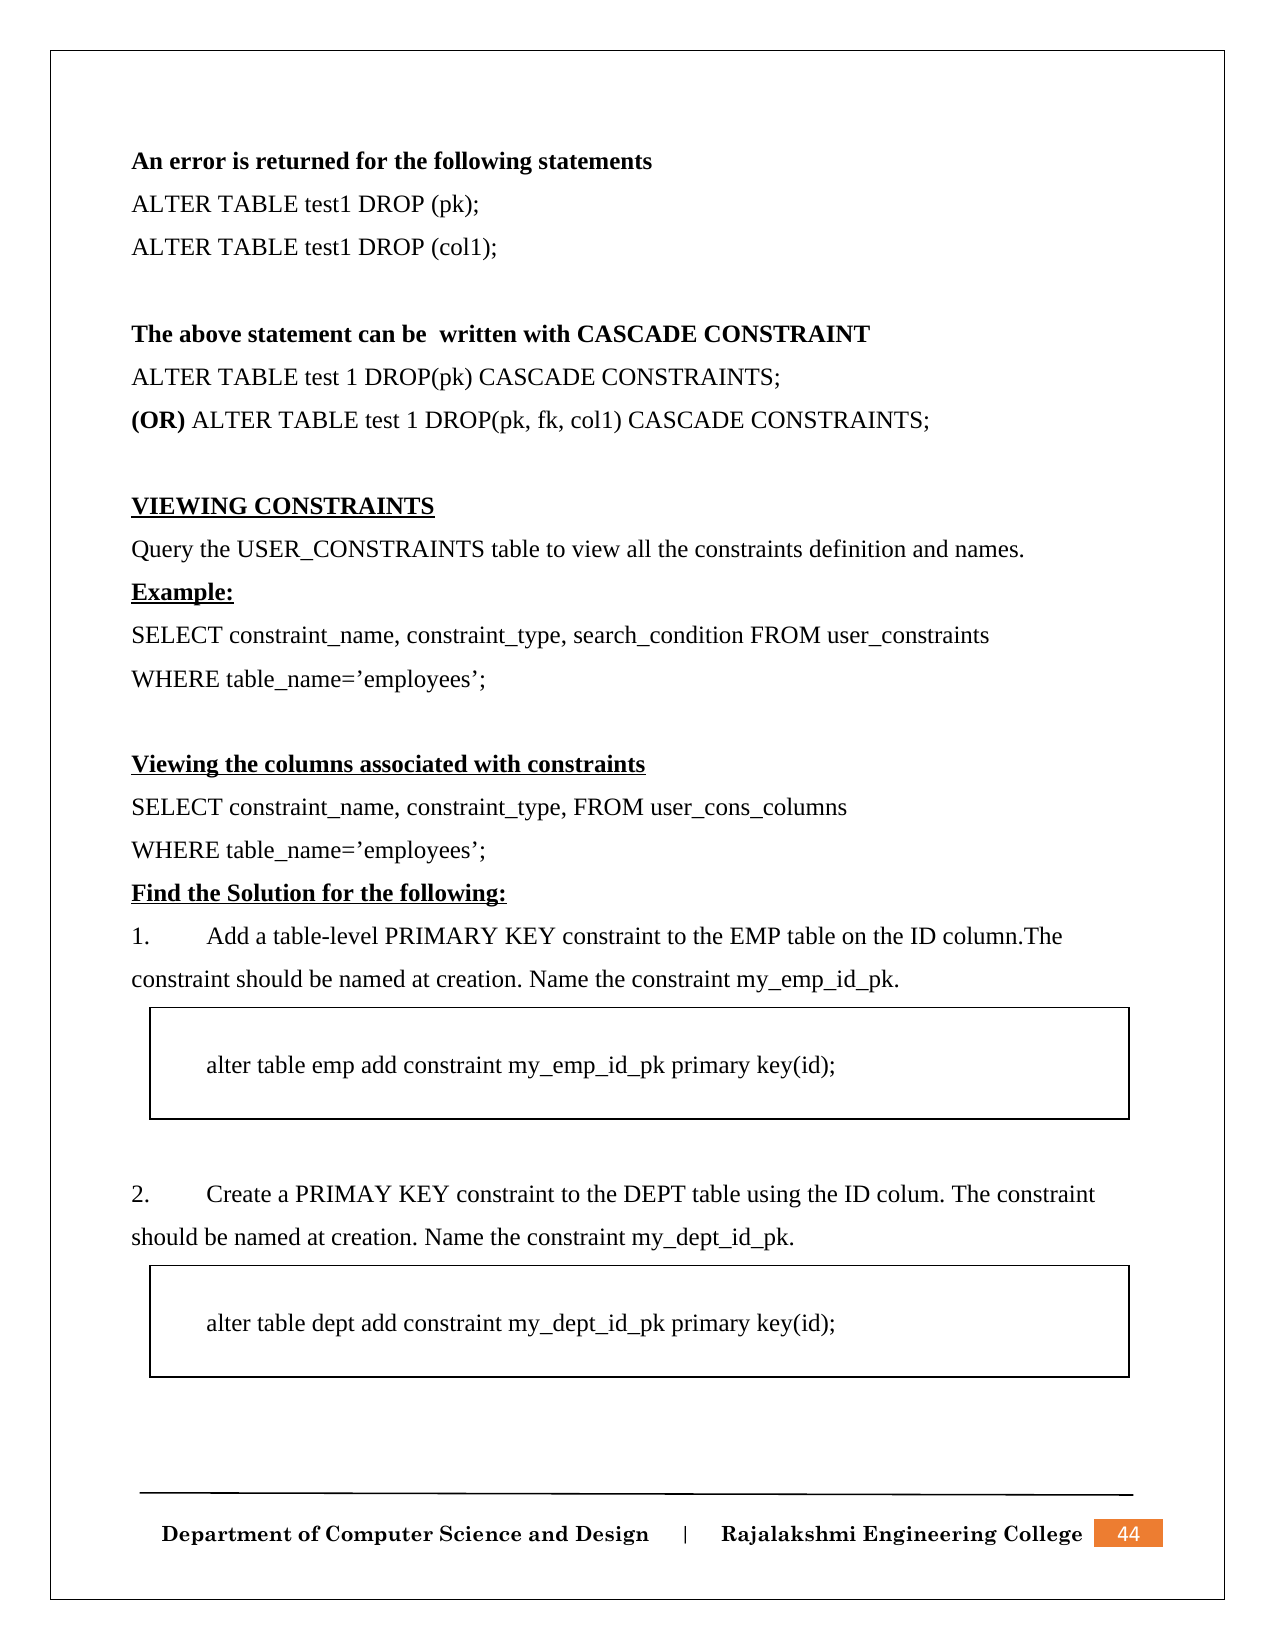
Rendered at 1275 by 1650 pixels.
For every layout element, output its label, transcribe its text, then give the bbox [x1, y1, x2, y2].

text Viewing the columns associated with constraints [131, 749, 1144, 777]
text SELECT constraint_name, constraint_type, FROM user_cons_columns [131, 792, 1144, 821]
text VIEWING CONSTRAINTS [131, 491, 1144, 520]
text alter table dept add constraint my_dept_id_pk primary key(id); [131, 1308, 1144, 1337]
text WHERE table_name=’employees’; [131, 664, 1144, 692]
text ALTER TABLE test1 DROP (pk); [131, 189, 1144, 218]
text SELECT constraint_name, constraint_type, search_condition FROM user_constraints [131, 621, 1144, 649]
text (OR) ALTER TABLE test 1 DROP(pk, fk, col1) CASCADE CONSTRAINTS; [131, 405, 1144, 434]
text ALTER TABLE test1 DROP (col1); [131, 232, 1144, 261]
text An error is returned for the following statements [131, 146, 1144, 175]
text The above statement can be written with CASCADE CONSTRAINT [131, 319, 1144, 347]
text ALTER TABLE test 1 DROP(pk) CASCADE CONSTRAINTS; [131, 362, 1144, 391]
text WHERE table_name=’employees’; [131, 835, 1144, 864]
list Add a table-level PRIMARY KEY constraint to the EMP table on the ID column.The constraint should be named at creation. Name the constraint my_emp_id_pk. [131, 921, 1144, 993]
list Create a PRIMAY KEY constraint to the DEPT table using the ID colum. The constraint should be named at creation. Name the constraint my_dept_id_pk. [131, 1179, 1144, 1251]
text alter table emp add constraint my_emp_id_pk primary key(id); [131, 1050, 1144, 1079]
text Query the USER_CONSTRAINTS table to view all the constraints definition and names. [131, 534, 1144, 563]
text Example: [131, 577, 1144, 606]
text Find the Solution for the following: [131, 878, 1144, 907]
